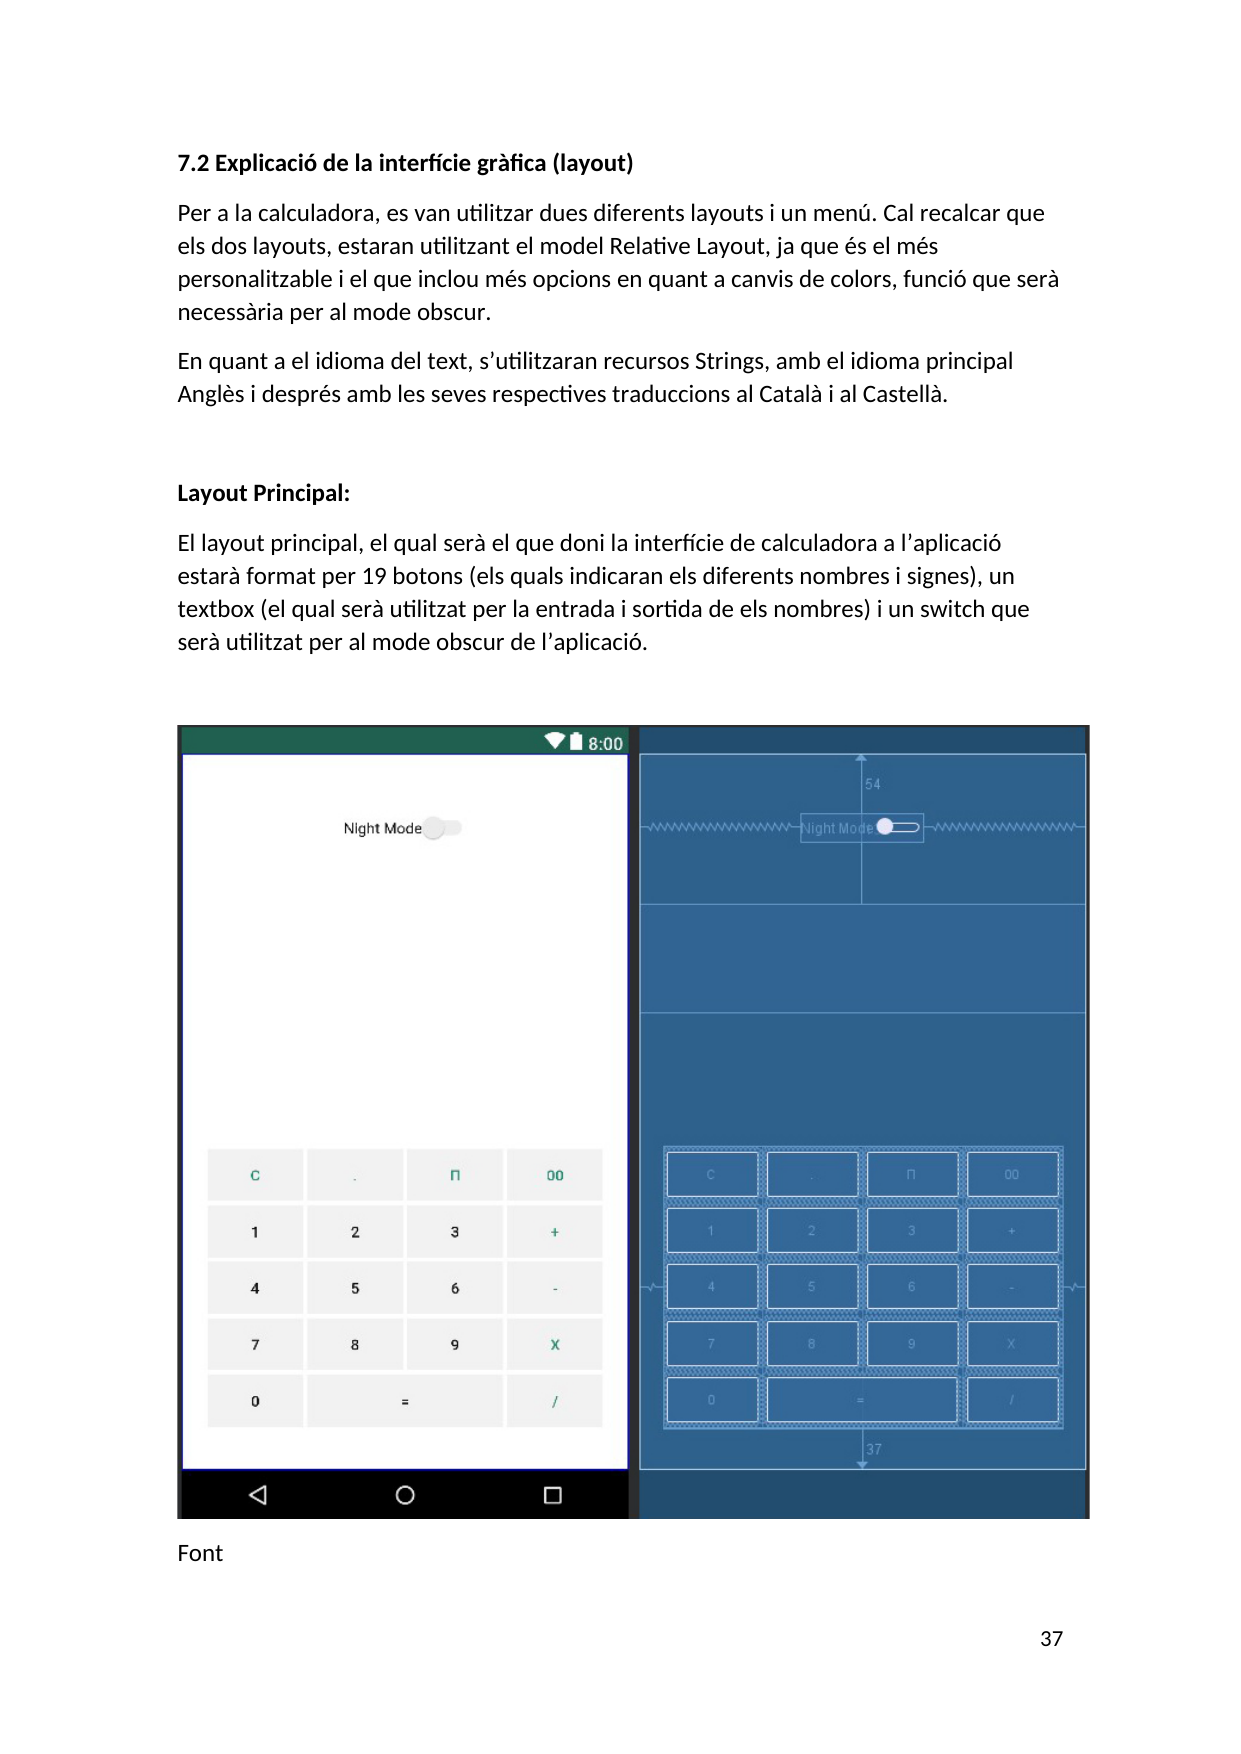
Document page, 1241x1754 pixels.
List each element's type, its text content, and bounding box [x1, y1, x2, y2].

text El layout principal, el qual serà el que doni la interfície de calculadora a l’aplicació estarà format per 19 botons (els quals indicaran els diferents nombres i signes), un textbox (el qual serà utilitzat per la entrada i sortida de els nombres) i un switch que serà utilitzat per al mode obscur de l’aplicació. [177, 527, 1063, 656]
text Font [177, 1537, 1063, 1568]
text Layout Principal: [177, 478, 1063, 508]
text Per a la calculadora, es van utilitzar dues diferents layouts i un menú. Cal recalcar que els dos layouts, estaran utilitzant el model Relative Layout, ja que és el més personalitzable i el que inclou més opcions en quant a canvis de colors, funció que serà necessària per al mode obscur. [177, 197, 1063, 326]
picture [177, 725, 1090, 1519]
text 7.2 Explicació de la interfície gràfica (layout) [177, 148, 1063, 178]
text En quant a el idioma del text, s’utilitzaran recursos Strings, amb el idioma principal Anglès i després amb les seves respectives traduccions al Català i al Castellà. [177, 346, 1063, 409]
